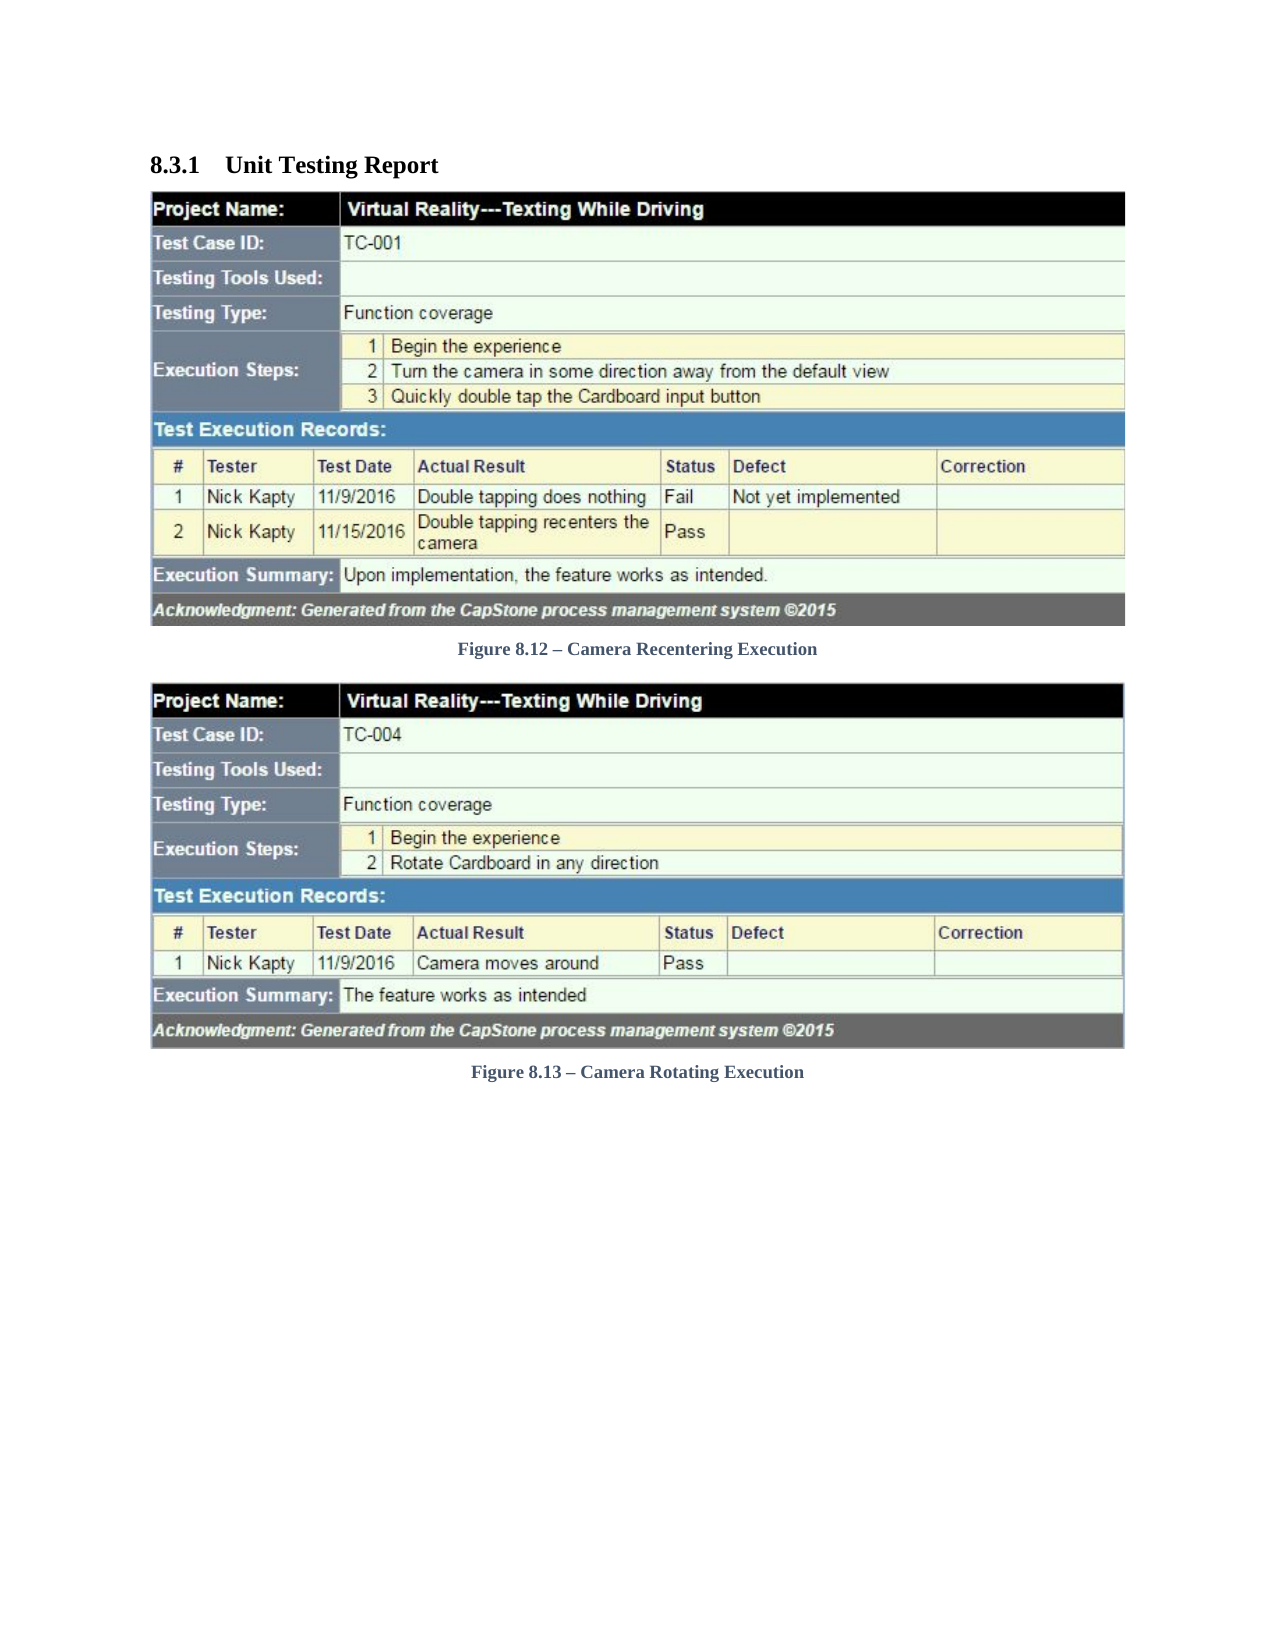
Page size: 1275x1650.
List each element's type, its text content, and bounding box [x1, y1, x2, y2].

text Figure 8.12 – Camera Recentering Execution [150, 638, 1125, 660]
text Figure 8.13 – Camera Rotating Execution [150, 1061, 1125, 1083]
picture [150, 680, 1125, 1049]
picture [150, 191, 1125, 626]
subtitle Unit Testing Report [150, 150, 1125, 179]
